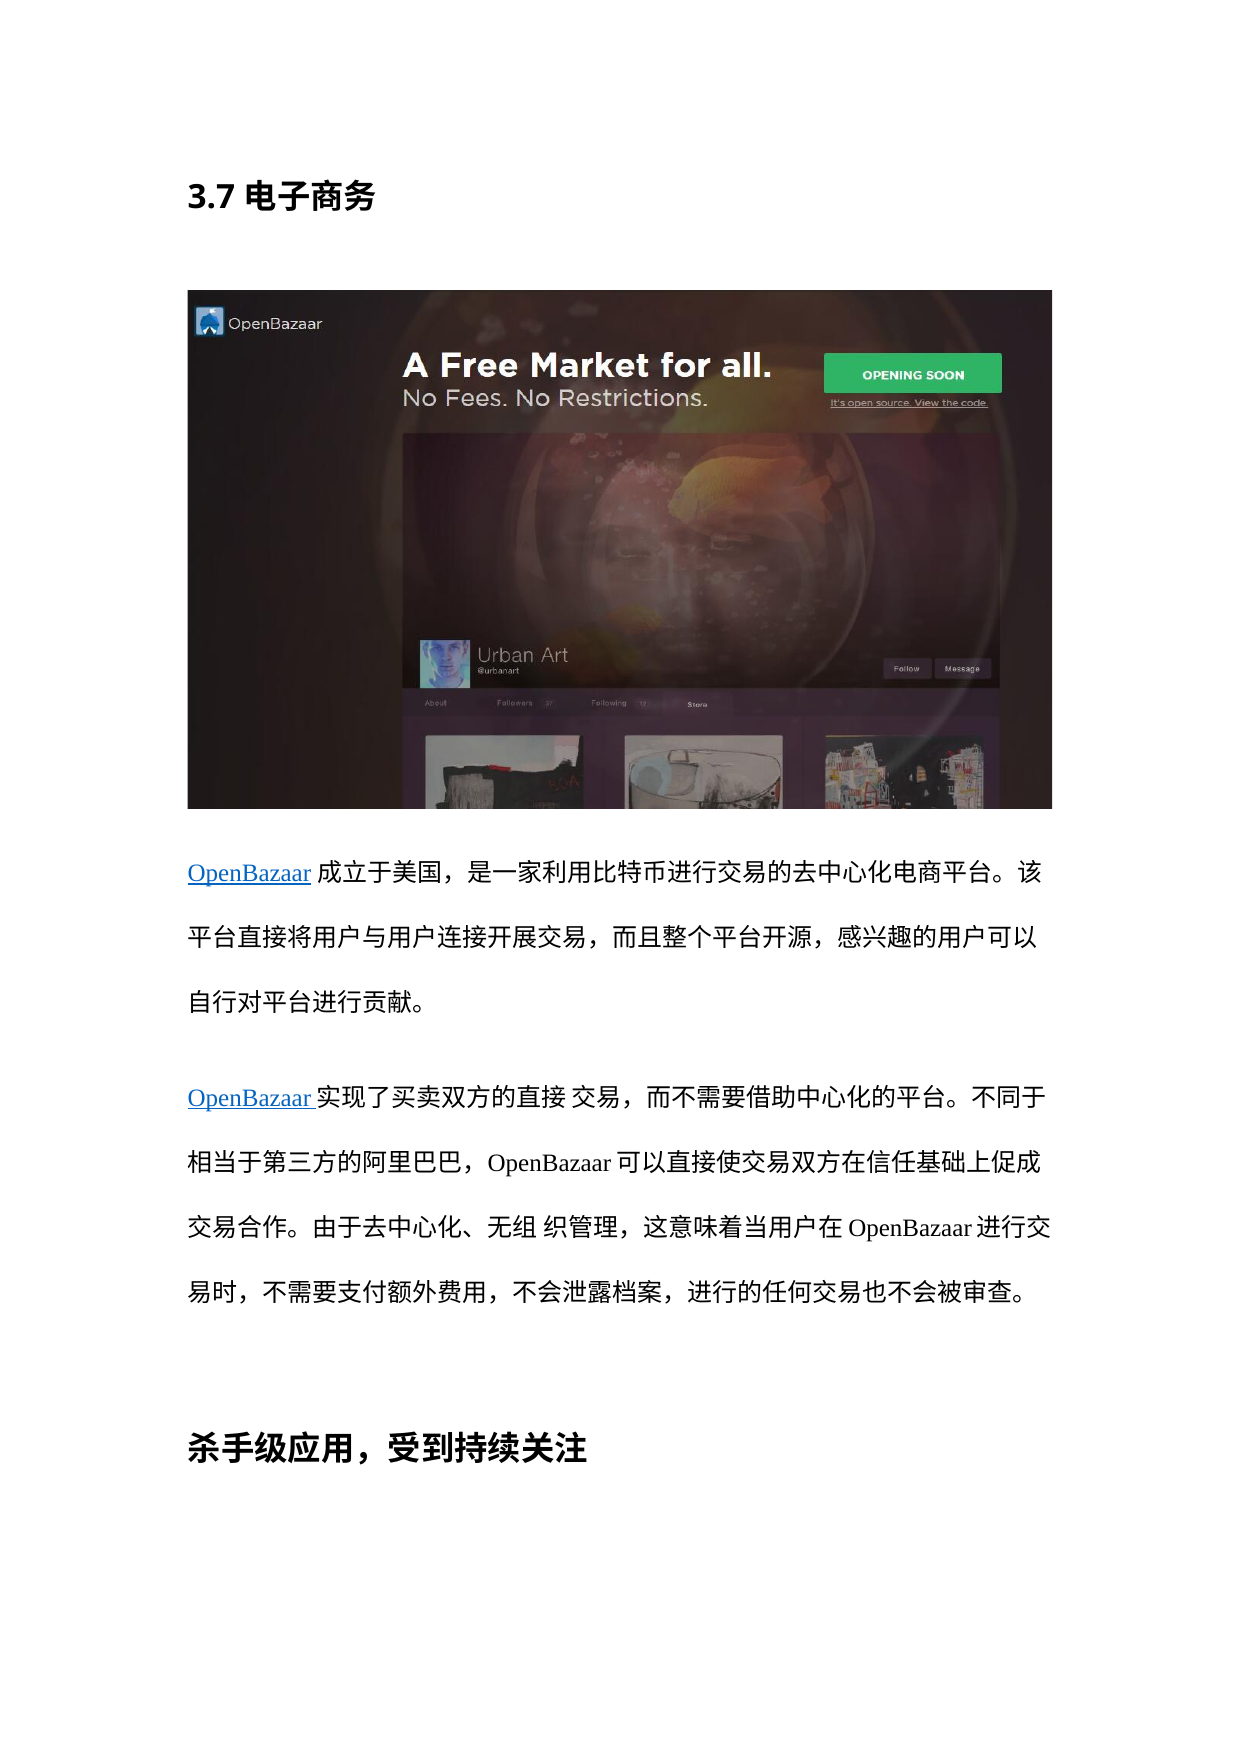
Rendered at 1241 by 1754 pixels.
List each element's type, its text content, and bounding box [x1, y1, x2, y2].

picture [187, 290, 1053, 809]
subtitle 3.7 电子商务 [187, 162, 1053, 227]
text OpenBazaar实现了买卖双方的直接 交易，而不需要借助中心化的平台。不同于相当于第三方的阿里巴巴，OpenBazaar可以直接使交易双方在信任基础上促成交易合作。由于去中心化、无组 织管理，这意味着当用户在OpenBazaar进行交易时，不需要支付额外费用，不会泄露档案，进行的任何交易也不会被审查。 [187, 1063, 1053, 1323]
text OpenBazaar 成立于美国，是一家利用比特币进行交易的去中心化电商平台。该平台直接将用户与用户连接开展交易，而且整个平台开源，感兴趣的用户可以自行对平台进行贡献。 [187, 838, 1053, 1033]
subtitle 杀手级应用，受到持续关注 [187, 1413, 1053, 1478]
